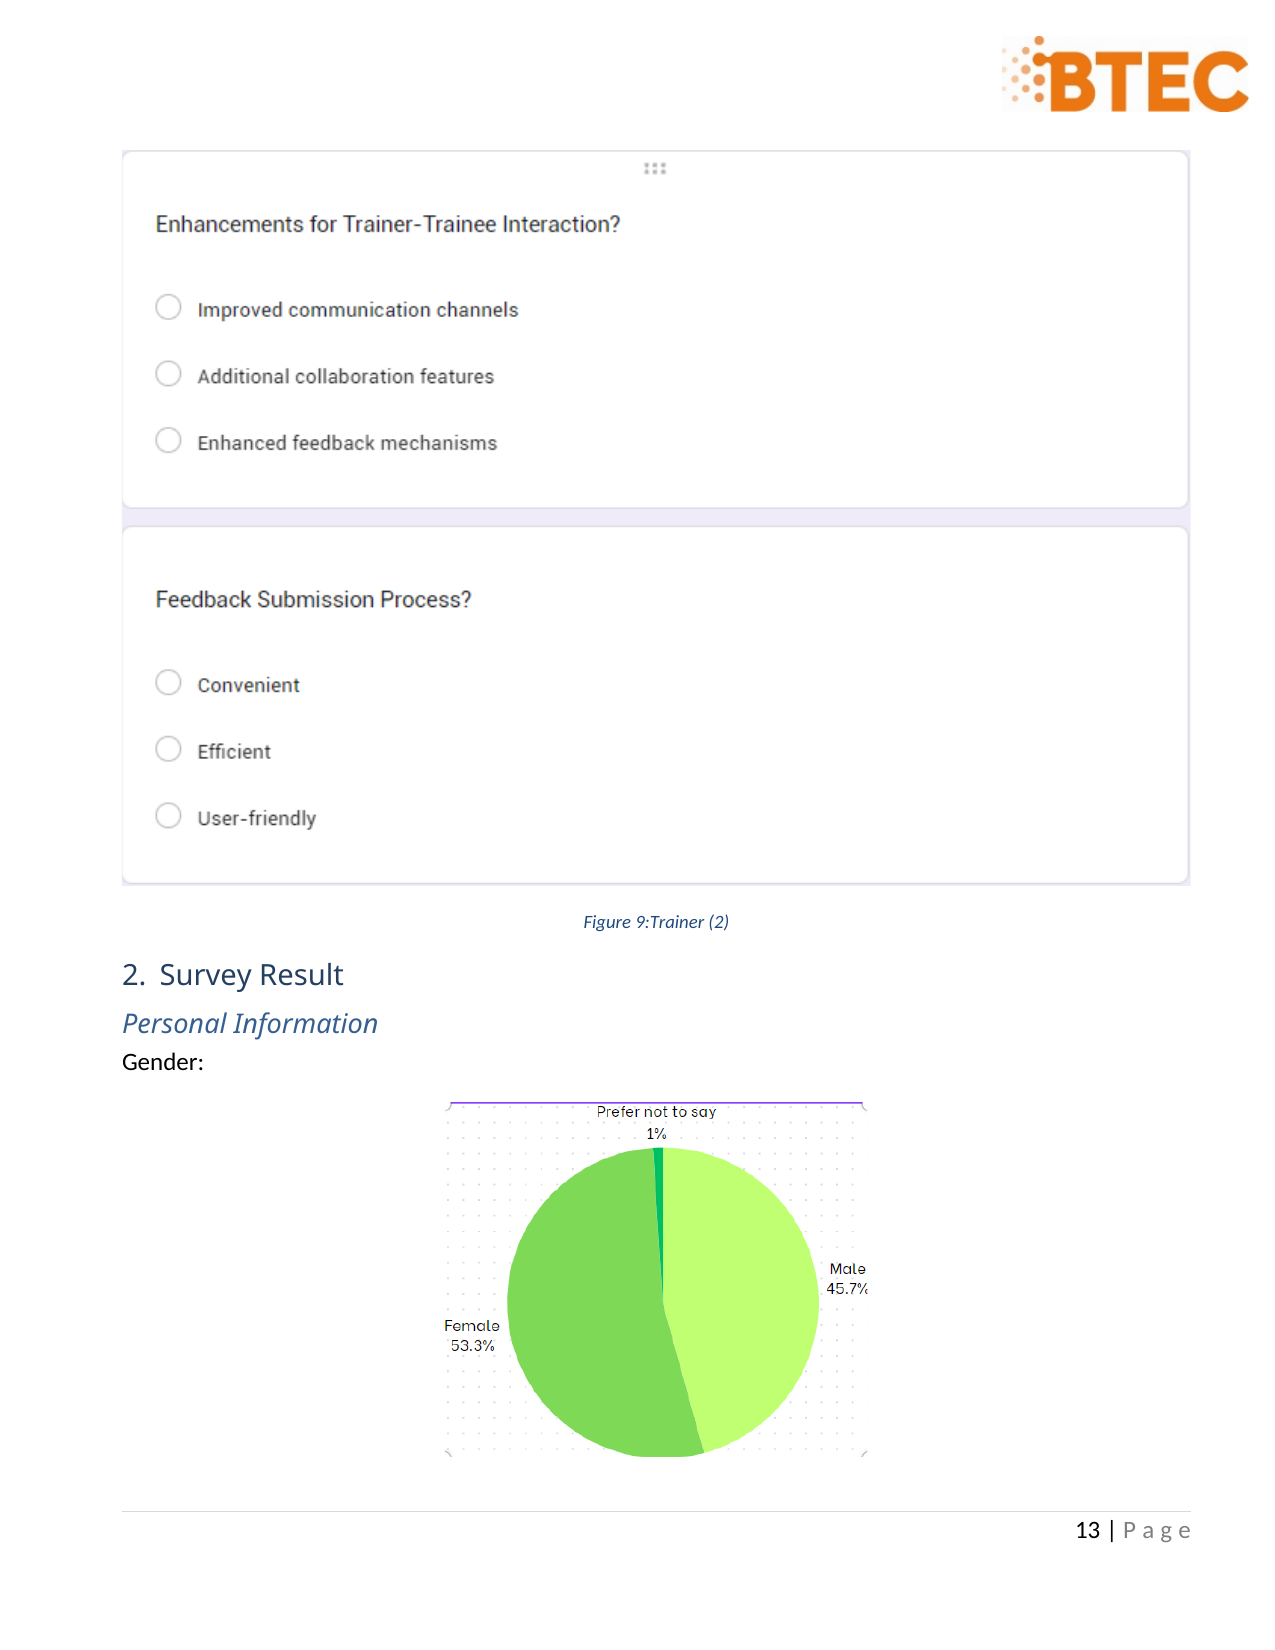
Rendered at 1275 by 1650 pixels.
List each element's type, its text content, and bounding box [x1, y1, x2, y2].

subtitle Personal Information [122, 1004, 1191, 1041]
text Gender: [122, 1046, 1191, 1077]
text Figure 9:Trainer (2) [122, 911, 1191, 933]
picture [121, 150, 1191, 886]
picture [1001, 36, 1249, 112]
picture [444, 1102, 868, 1457]
subtitle Survey Result [122, 954, 1191, 994]
